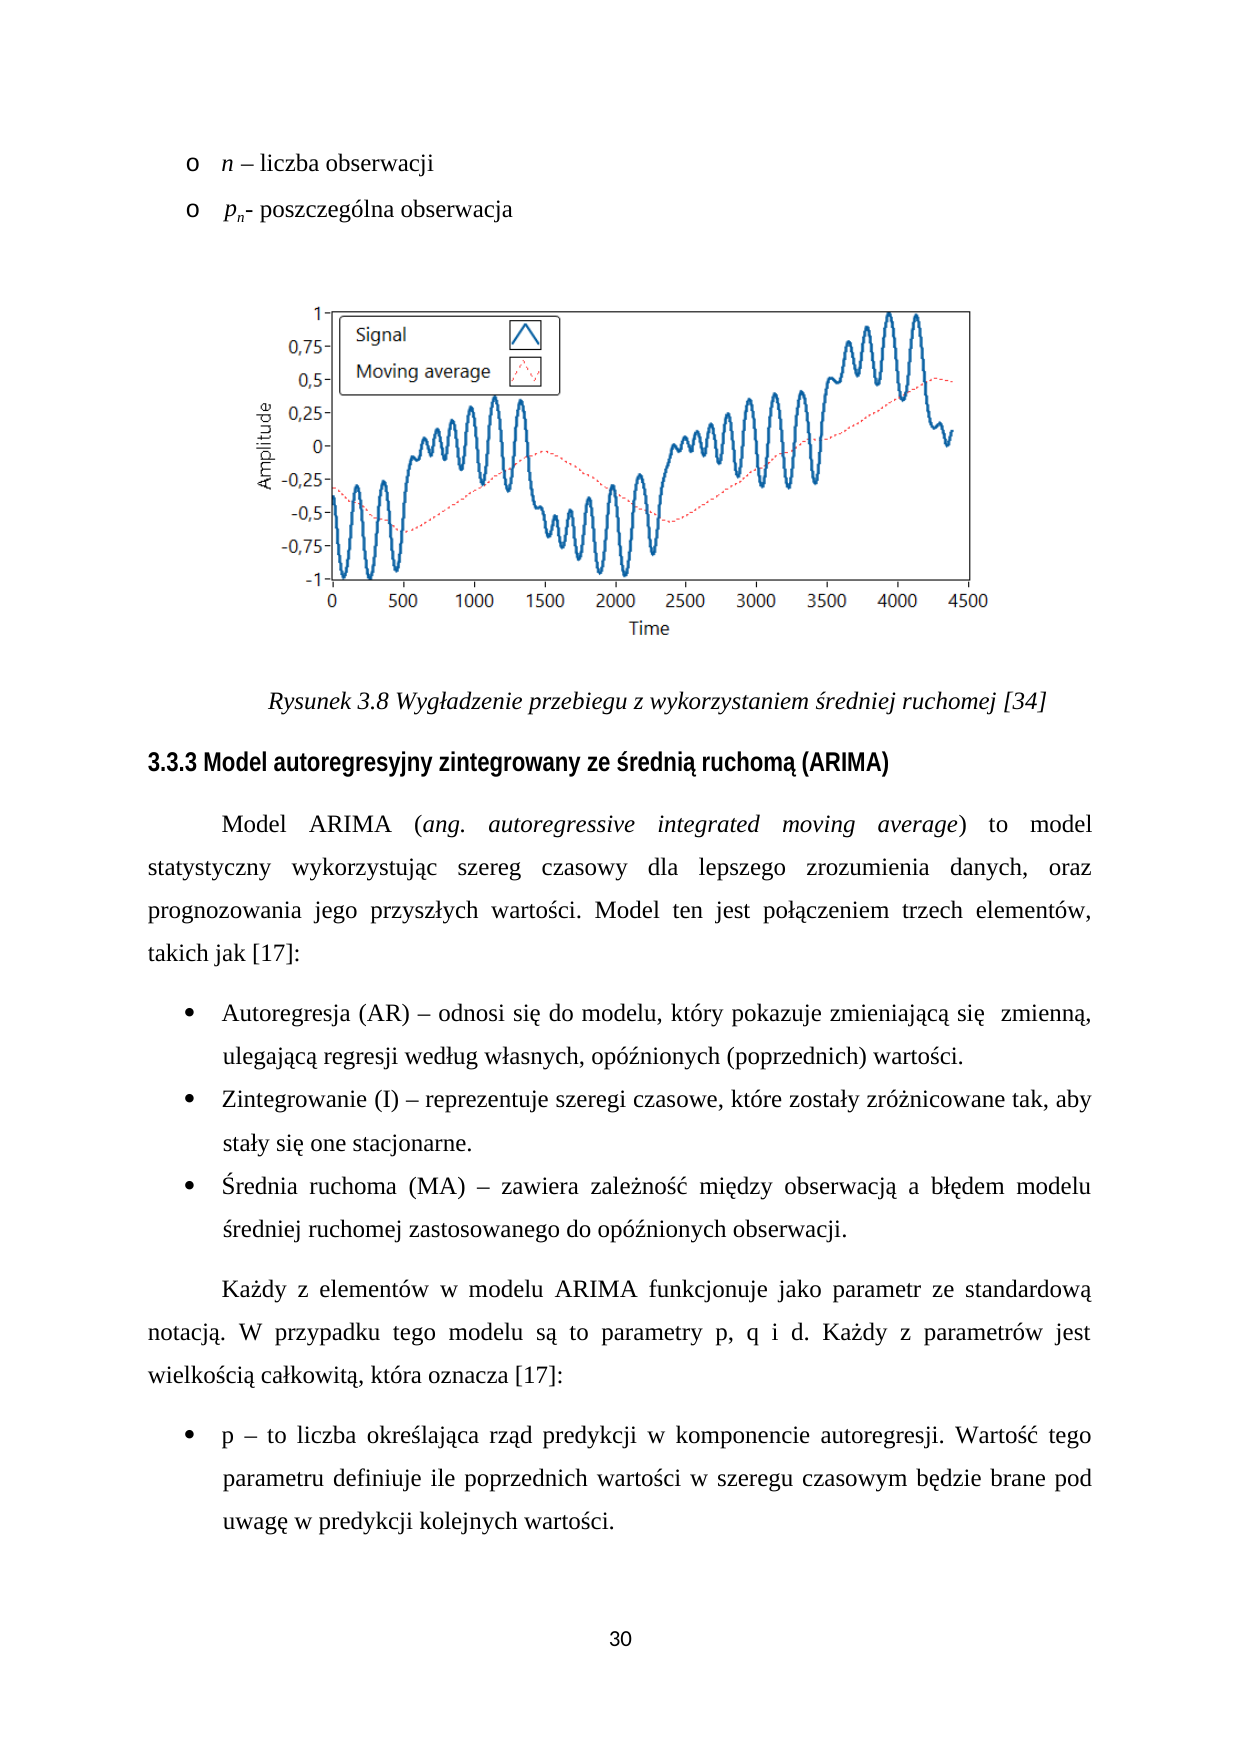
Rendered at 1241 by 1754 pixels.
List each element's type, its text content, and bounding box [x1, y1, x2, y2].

list – liczba obserwacji [185, 148, 1093, 178]
text 3.3.3 Model autoregresyjny zintegrowany ze średnią ruchomą (ARIMA) [148, 746, 1093, 777]
list Średnia ruchoma (MA) – zawiera zależność między obserwacją a błędem modelu średniej ruchomej zastosowanego do opóźnionych obserwacji. [185, 1171, 1093, 1243]
list Rysunek 3.8 Wygładzenie przebiegu z wykorzystaniem średniej ruchomej [34] [223, 686, 1093, 715]
list Zintegrowanie (I) – reprezentuje szeregi czasowe, które zostały zróżnicowane tak, aby stały się one stacjonarne. [185, 1084, 1093, 1156]
list p – to liczba określająca rząd predykcji w komponencie autoregresji. Wartość tego parametru definiuje ile poprzednich wartości w szeregu czasowym będzie brane pod uwagę w predykcji kolejnych wartości. [185, 1420, 1093, 1535]
list Autoregresja (AR) – odnosi się do modelu, który pokazuje zmieniającą się zmienną, ulegającą regresji według własnych, opóźnionych (poprzednich) wartości. [185, 998, 1093, 1070]
text Model ARIMA (ang. autoregressive integrated moving average) to model statystyczny wykorzystując szereg czasowy dla lepszego zrozumienia danych, oraz prognozowania jego przyszłych wartości. Model ten jest połączeniem trzech elementów, takich jak [17]: [148, 809, 1093, 967]
picture [242, 298, 998, 656]
text Każdy z elementów w modelu ARIMA funkcjonuje jako parametr ze standardową notacją. W przypadku tego modelu są to parametry p, q i d. Każdy z parametrów jest wielkością całkowitą, która oznacza [17]: [148, 1274, 1093, 1389]
list - poszczególna obserwacja [185, 194, 1093, 268]
